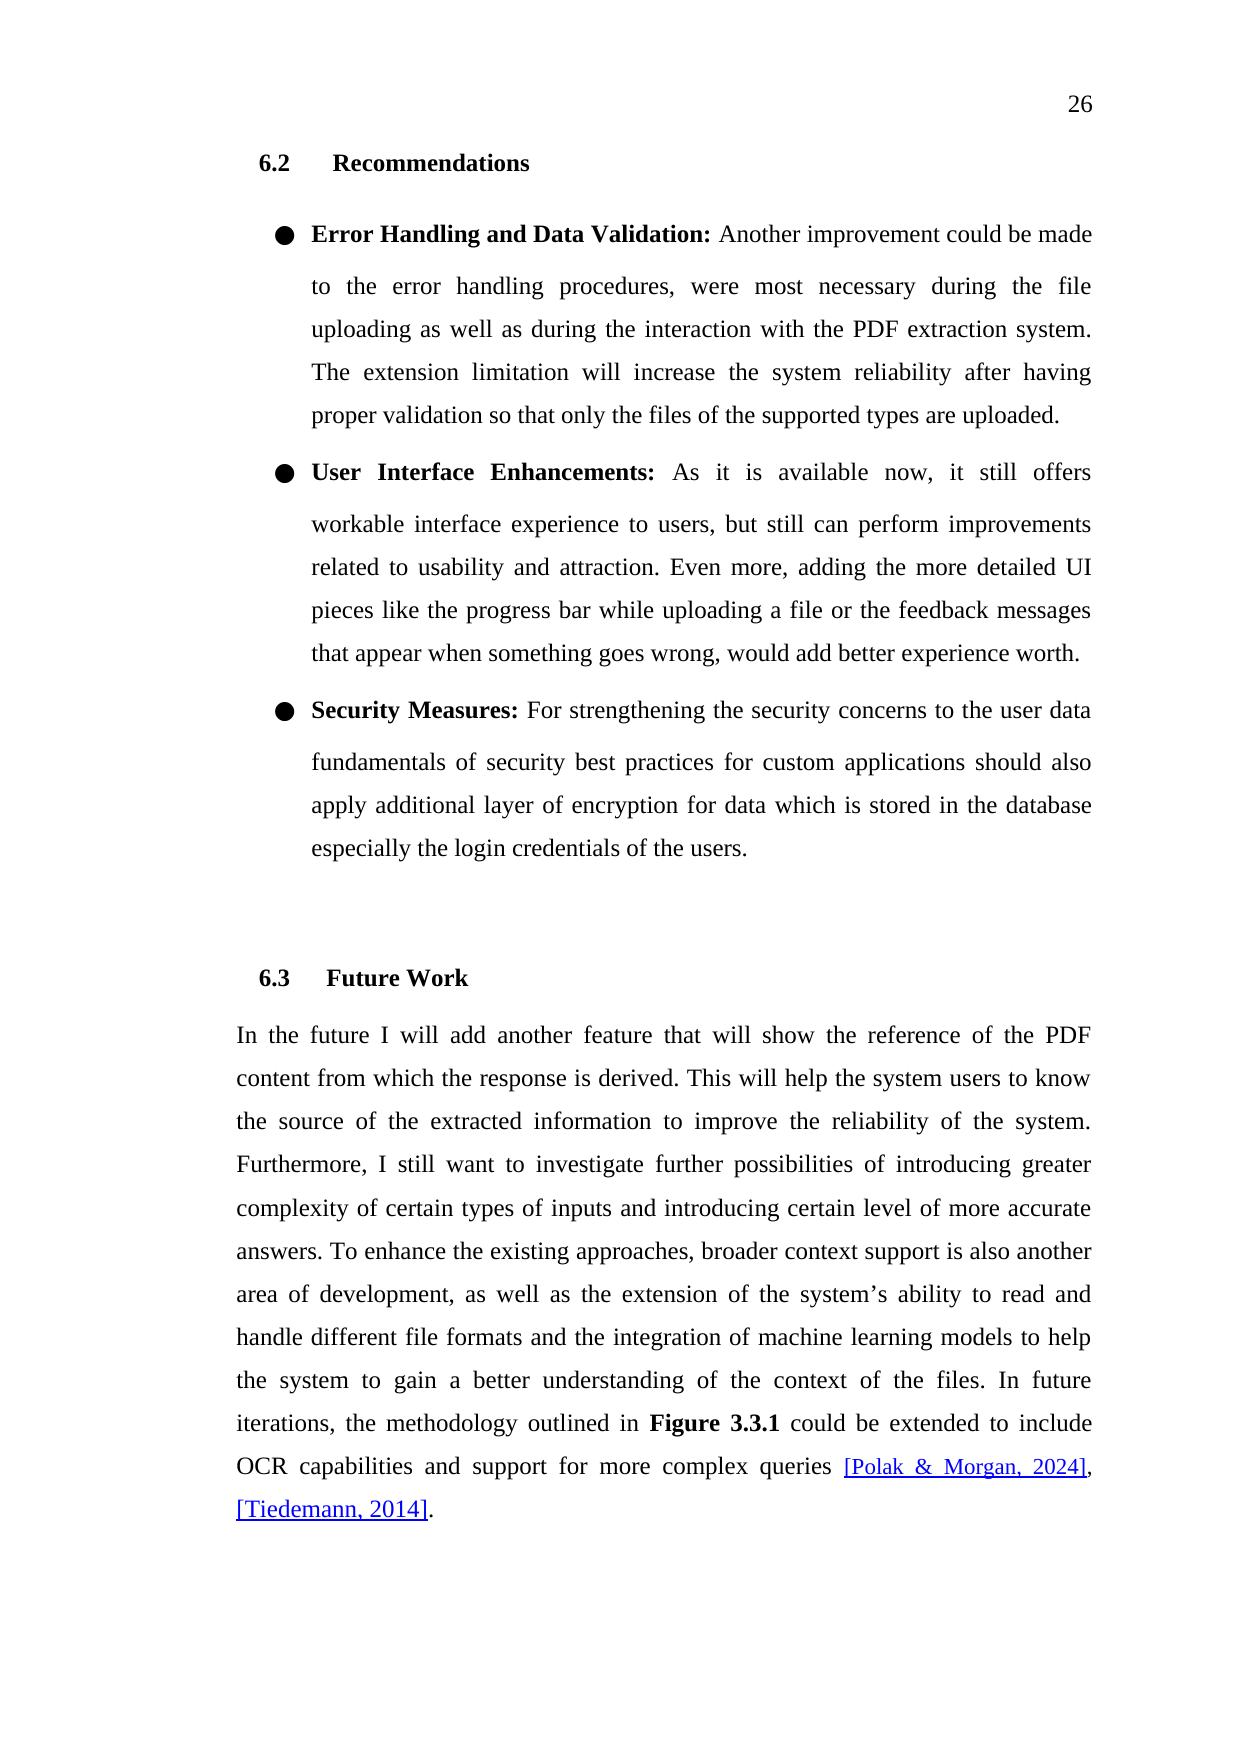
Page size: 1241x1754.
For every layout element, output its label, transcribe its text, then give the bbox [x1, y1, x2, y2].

subtitle Recommendations [259, 148, 1092, 176]
subtitle Future Work [259, 963, 1092, 991]
text In the future I will add another feature that will show the reference of the PDF content from which the response is derived. This will help the system users to know the source of the extracted information to improve the reliability of the system. Furthermore, I still want to investigate further possibilities of introducing greater complexity of certain types of inputs and introducing certain level of more accurate answers. To enhance the existing approaches, broader context support is also another area of development, as well as the extension of the system’s ability to read and handle different file formats and the integration of machine learning models to help the system to gain a better understanding of the context of the files. In future iterations, the methodology outlined in Figure 3.3.1 could be extended to include OCR capabilities and support for more complex queries [Polak & Morgan, 2024], [Tiedemann, 2014]. [236, 1020, 1092, 1523]
list Security Measures: For strengthening the security concerns to the user data fundamentals of security best practices for custom applications should also apply additional layer of encryption for data which is stored in the database especially the login credentials of the users. [274, 681, 1092, 862]
list User Interface Enhancements: As it is available now, it still offers workable interface experience to users, but still can perform improvements related to usability and attraction. Even more, adding the more detailed UI pieces like the progress bar while uploading a file or the feedback messages that appear when something goes wrong, would add better experience worth. [274, 443, 1092, 667]
list Error Handling and Data Validation: Another improvement could be made to the error handling procedures, were most necessary during the file uploading as well as during the interaction with the PDF extraction system. The extension limitation will increase the system reliability after having proper validation so that only the files of the supported types are uploaded. [274, 205, 1092, 429]
